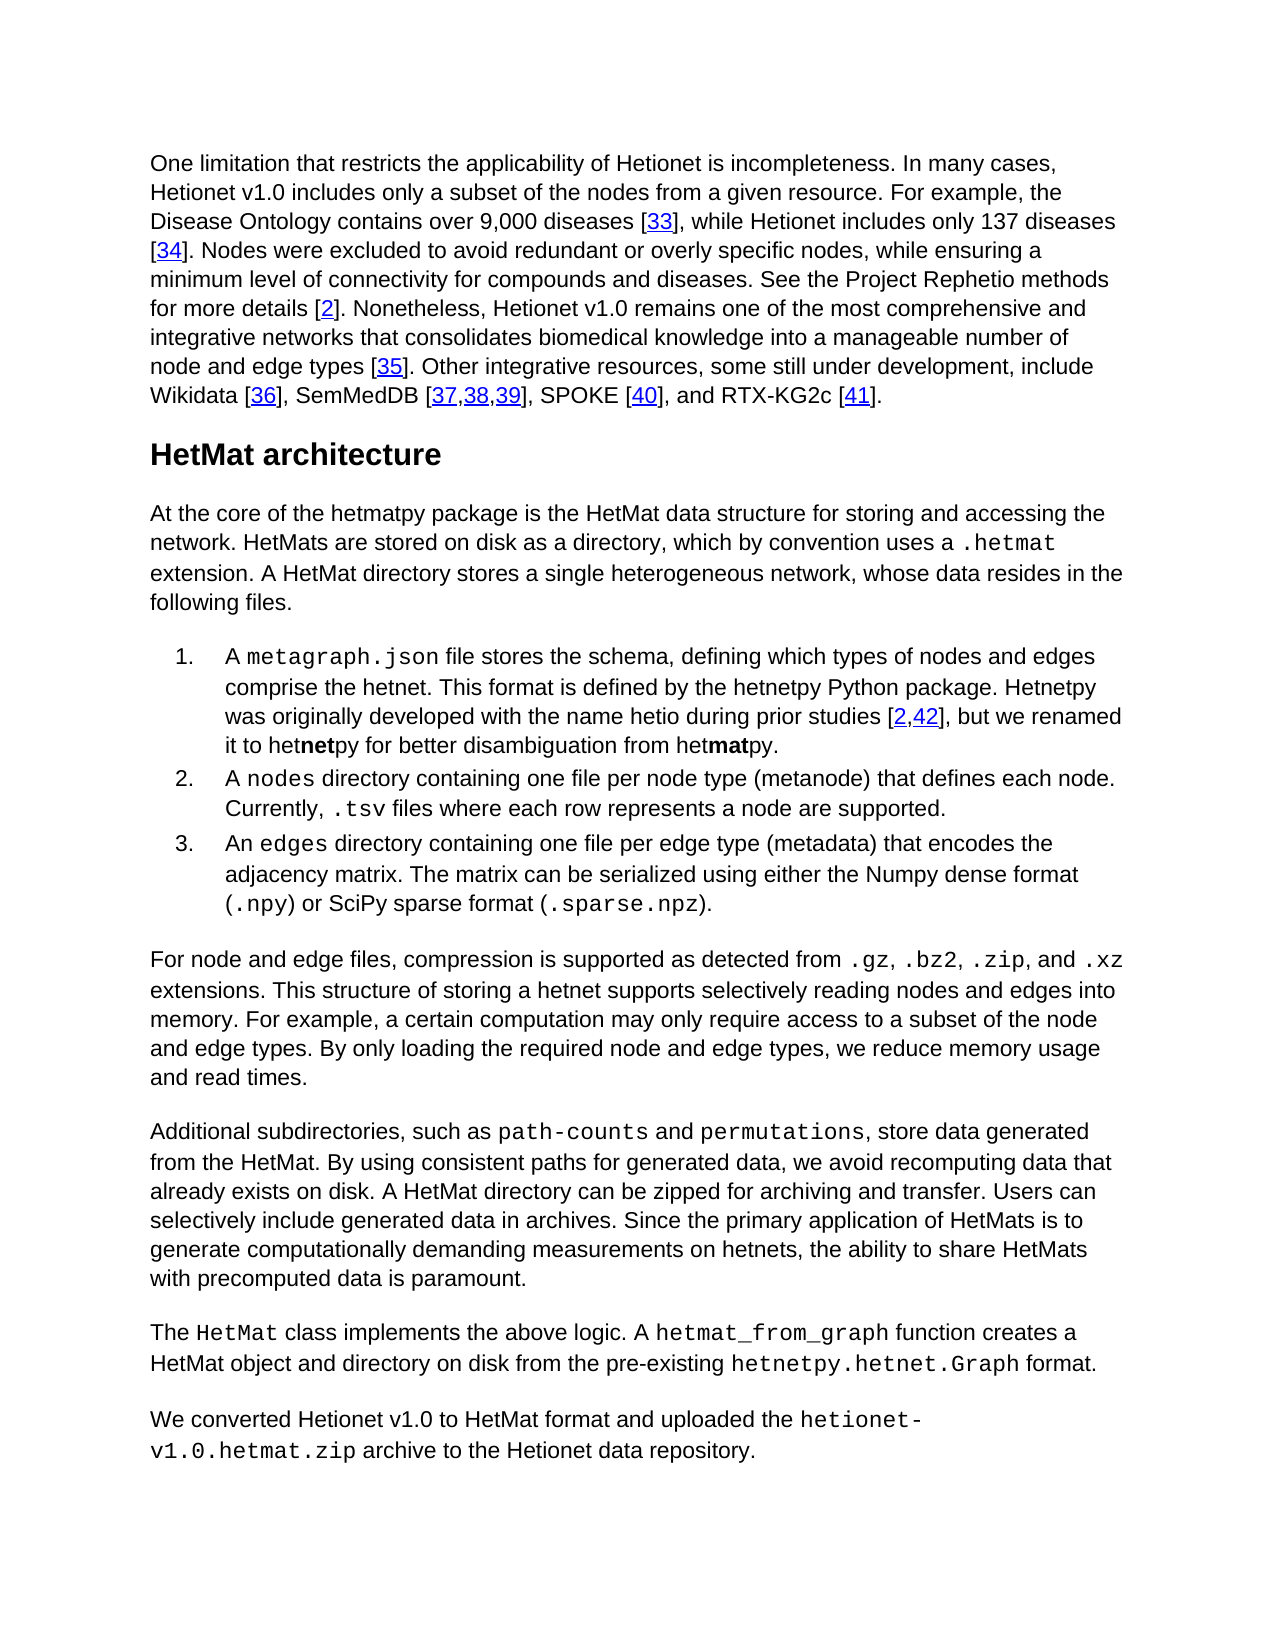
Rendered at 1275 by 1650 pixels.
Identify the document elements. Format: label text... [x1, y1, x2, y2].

subtitle HetMat architecture [150, 436, 1125, 472]
text Additional subdirectories, such as path-counts and permutations, store data generated from the HetMat. By using consistent paths for generated data, we avoid recomputing data that already exists on disk. A HetMat directory can be zipped for archiving and transfer. Users can selectively include generated data in archives. Since the primary application of HetMats is to generate computationally demanding measurements on hetnets, the ability to share HetMats with precomputed data is paramount. [150, 1118, 1125, 1291]
text At the core of the hetmatpy package is the HetMat data structure for storing and accessing the network. HetMats are stored on disk as a directory, which by convention uses a .hetmat extension. A HetMat directory stores a single heterogeneous network, whose data resides in the following files. [150, 500, 1125, 615]
list An edges directory containing one file per edge type (metadata) that encodes the adjacency matrix. The matrix can be serialized using either the Numpy dense format (.npy) or SciPy sparse format (.sparse.npz). [175, 830, 1125, 918]
text We converted Hetionet v1.0 to HetMat format and uploaded the hetionet-v1.0.hetmat.zip archive to the Hetionet data repository. [150, 1406, 1125, 1465]
text One limitation that restricts the applicability of Hetionet is incompleteness. In many cases, Hetionet v1.0 includes only a subset of the nodes from a given resource. For example, the Disease Ontology contains over 9,000 diseases [33], while Hetionet includes only 137 diseases [34]. Nodes were excluded to avoid redundant or overly specific nodes, while ensuring a minimum level of connectivity for compounds and diseases. See the Project Rephetio methods for more details [2]. Nonetheless, Hetionet v1.0 remains one of the most comprehensive and integrative networks that consolidates biomedical knowledge into a manageable number of node and edge types [35]. Other integrative resources, some still under development, include Wikidata [36], SemMedDB [37,38,39], SPOKE [40], and RTX-KG2c [41]. [150, 150, 1125, 408]
text For node and edge files, compression is supported as detected from .gz, .bz2, .zip, and .xz extensions. This structure of storing a hetnet supports selectively reading nodes and edges into memory. For example, a certain computation may only require access to a subset of the node and edge types. By only loading the required node and edge types, we reduce memory usage and read times. [150, 946, 1125, 1091]
list A metagraph.json file stores the schema, defining which types of nodes and edges comprise the hetnet. This format is defined by the hetnetpy Python package. Hetnetpy was originally developed with the name hetio during prior studies [2,42], but we renamed it to hetnetpy for better disambiguation from hetmatpy. [175, 643, 1125, 758]
text The HetMat class implements the above logic. A hetmat_from_graph function creates a HetMat object and directory on disk from the pre-existing hetnetpy.hetnet.Graph format. [150, 1319, 1125, 1378]
list A nodes directory containing one file per node type (metanode) that defines each node. Currently, .tsv files where each row represents a node are supported. [175, 764, 1125, 824]
